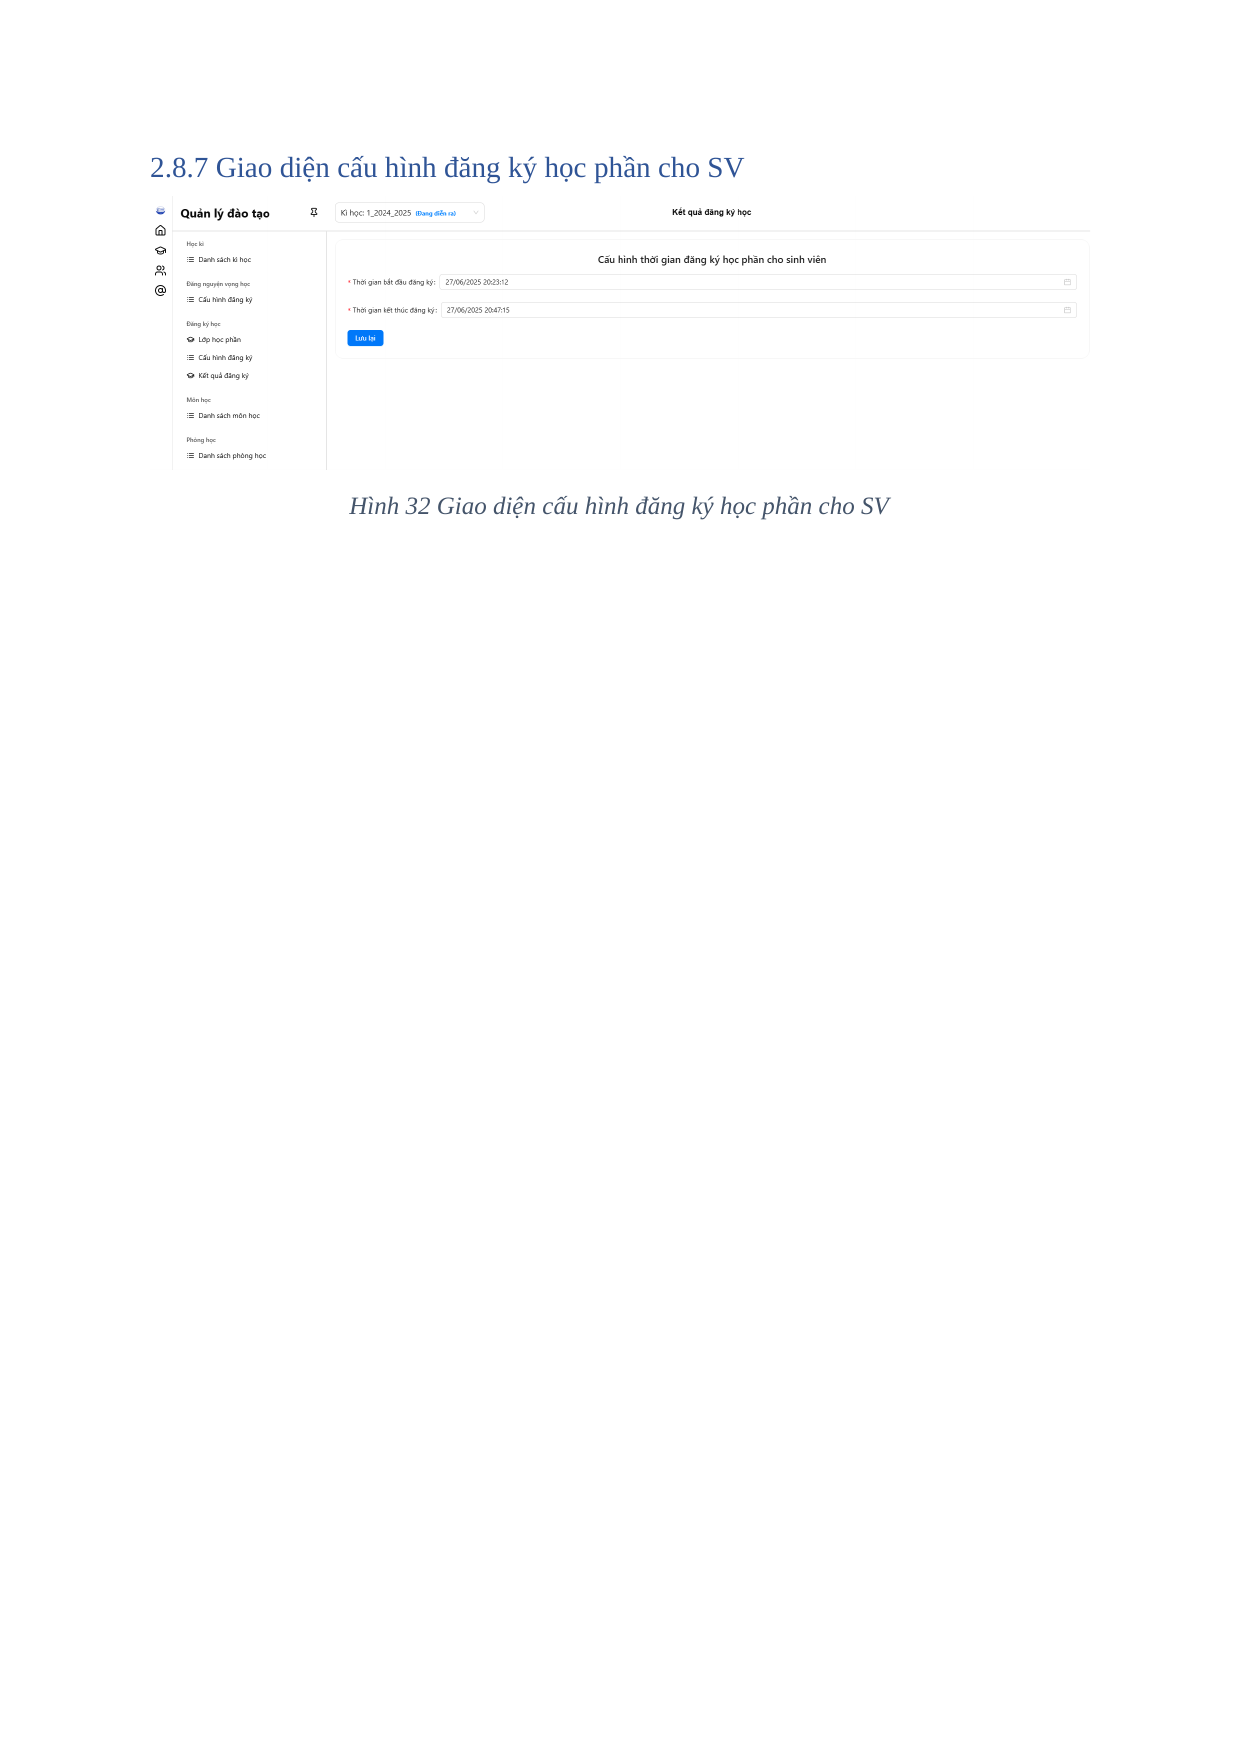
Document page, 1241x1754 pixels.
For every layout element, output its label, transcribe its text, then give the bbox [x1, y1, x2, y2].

picture [150, 196, 1091, 470]
text Hình 32 Giao diện cấu hình đăng ký học phần cho SV [150, 491, 1090, 520]
subtitle 2.8.7 Giao diện cấu hình đăng ký học phần cho SV [150, 150, 1090, 183]
